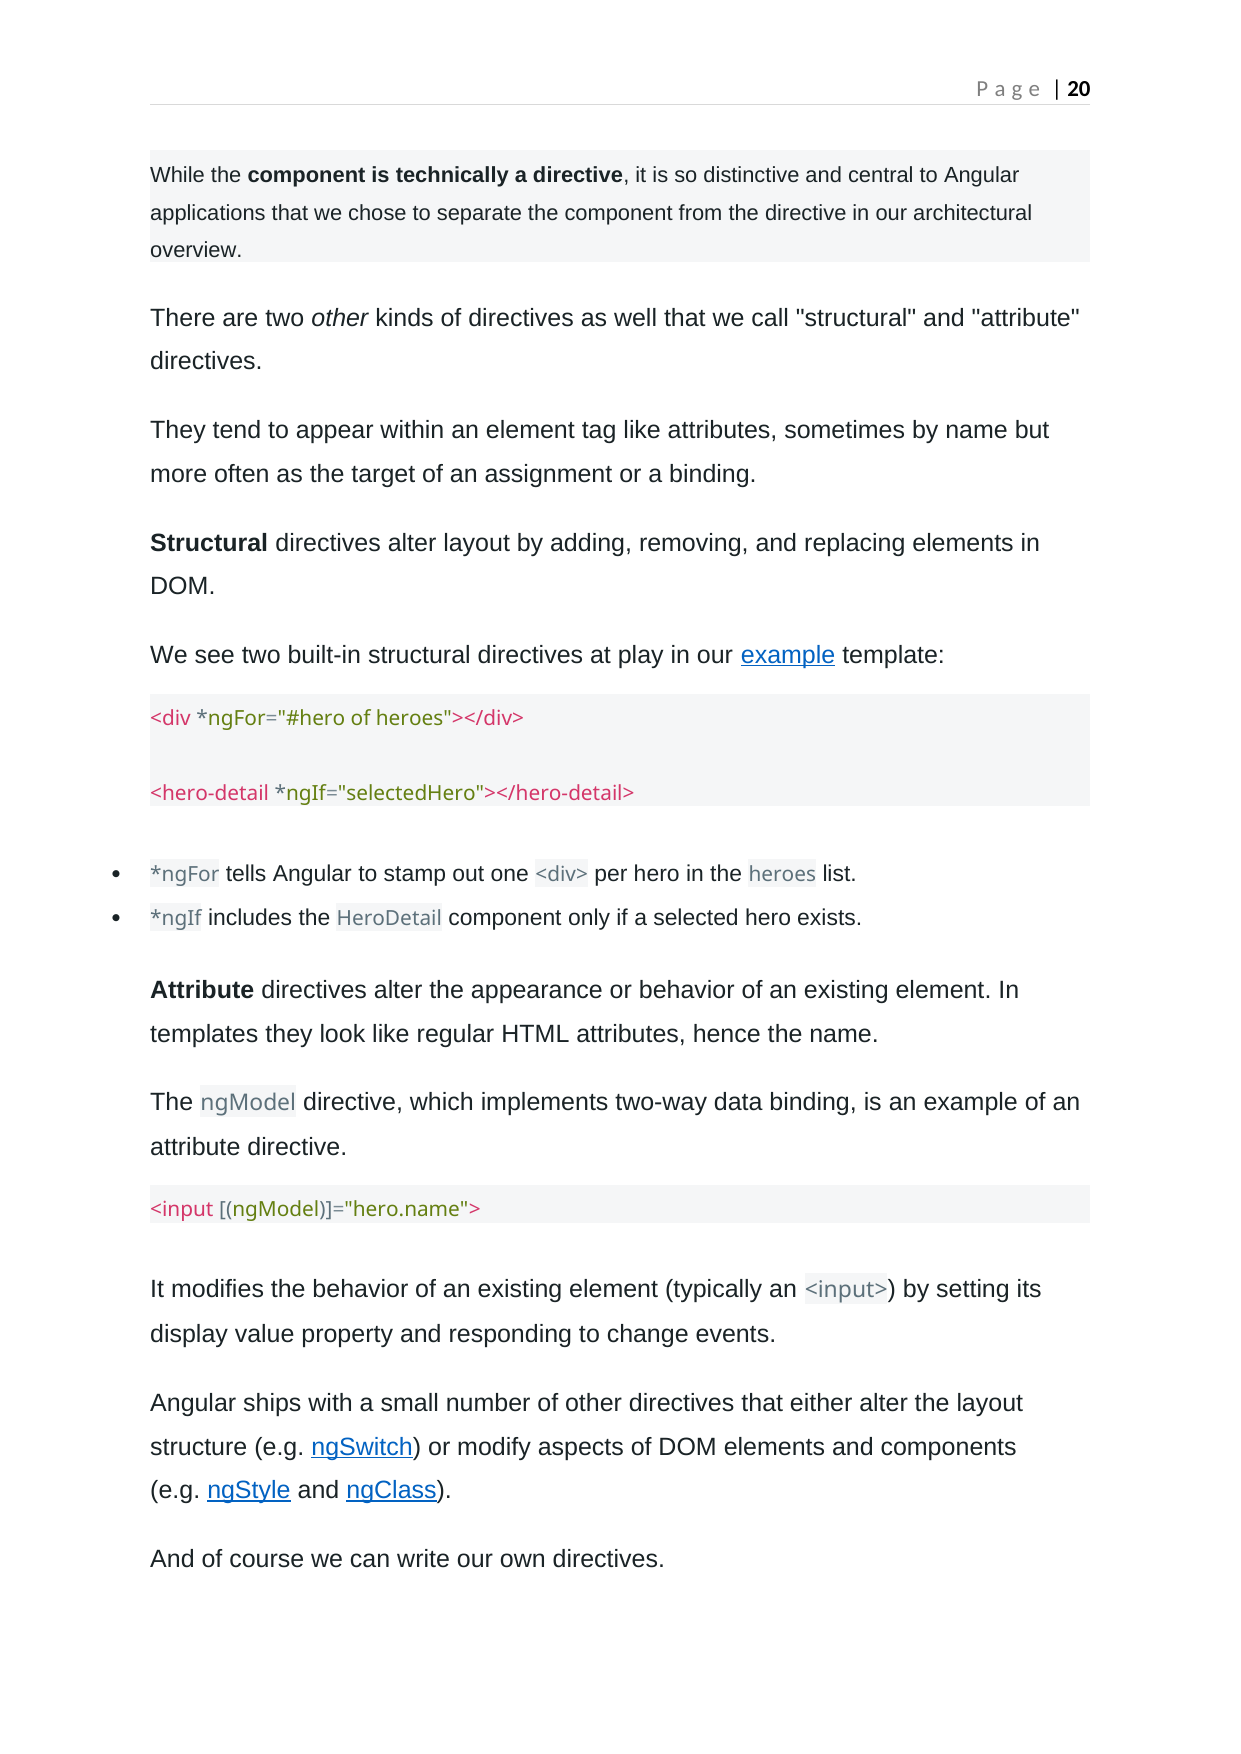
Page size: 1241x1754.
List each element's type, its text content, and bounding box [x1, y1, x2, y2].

text There are two other kinds of directives as well that we call "structural" and "attribute" directives. [150, 287, 1090, 375]
text <hero-detail *ngIf="selectedHero"></hero-detail> [150, 769, 1090, 806]
list *ngIf includes the HeroDetail component only if a selected hero exists. [112, 887, 1090, 931]
text It modifies the behavior of an existing element (typically an <input>) by setting its display value property and responding to change events. [150, 1260, 1090, 1348]
text Attribute directives alter the appearance or behavior of an existing element. In templates they look like regular HTML attributes, hence the name. [150, 960, 1090, 1048]
text The ngModel directive, which implements two-way data binding, is an example of an attribute directive. [150, 1073, 1090, 1160]
text While the component is technically a directive, it is so distinctive and central to Angular applications that we chose to separate the component from the directive in our architectural overview. [150, 150, 1090, 262]
text Structural directives alter layout by adding, removing, and replacing elements in DOM. [150, 512, 1090, 600]
list *ngFor tells Angular to stamp out one <div> per hero in the heroes list. [112, 844, 1090, 887]
text And of course we can write our own directives. [150, 1529, 1090, 1573]
text <div *ngFor="#hero of heroes"></div> [150, 694, 1090, 731]
text <input [(ngModel)]="hero.name"> [150, 1185, 1090, 1223]
text We see two built-in structural directives at play in our example template: [150, 625, 1090, 669]
text Angular ships with a small number of other directives that either alter the layout structure (e.g. ngSwitch) or modify aspects of DOM elements and components (e.g. ngStyle and ngClass). [150, 1373, 1090, 1504]
text They tend to appear within an element tag like attributes, sometimes by name but more often as the target of an assignment or a binding. [150, 400, 1090, 487]
